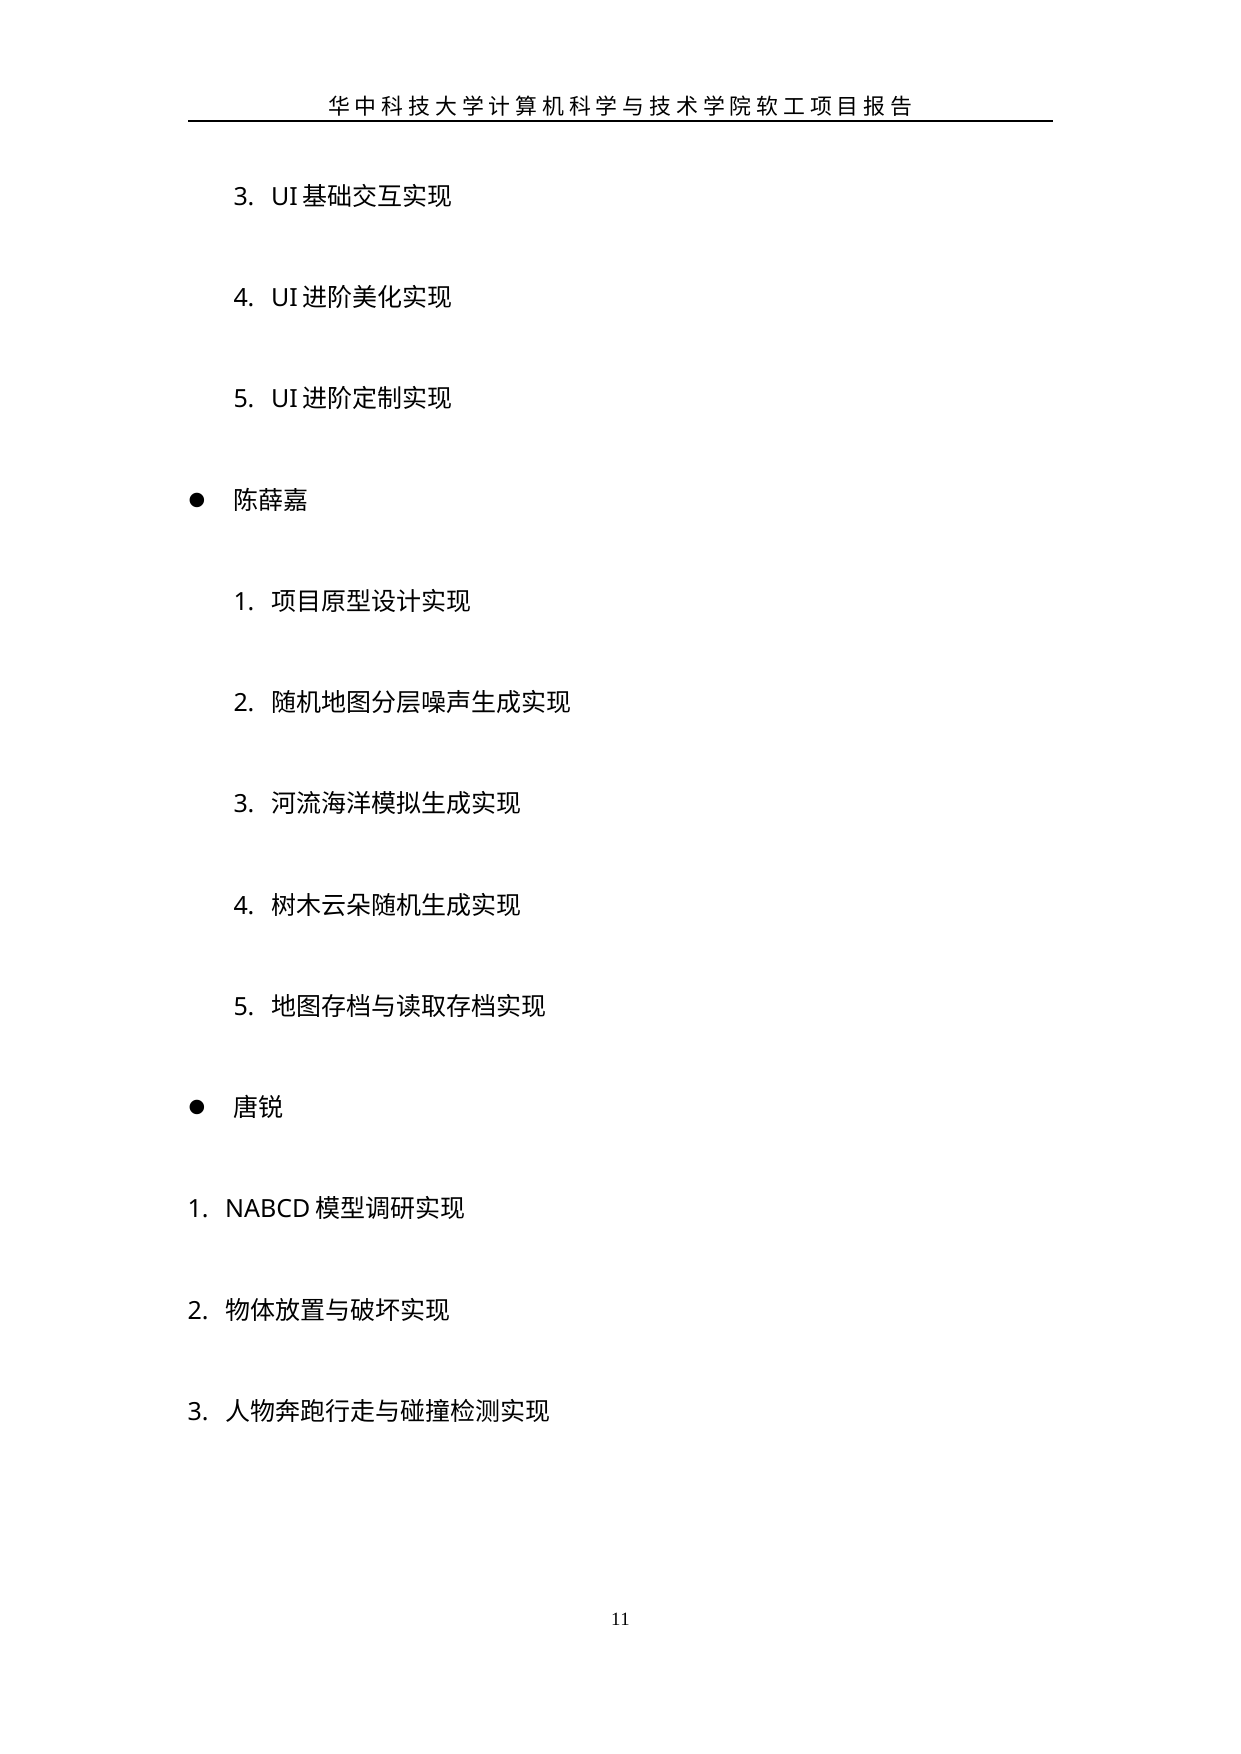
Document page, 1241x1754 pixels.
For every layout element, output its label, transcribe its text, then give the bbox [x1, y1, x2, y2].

list 人物奔跑行走与碰撞检测实现 [187, 1377, 1053, 1442]
list 树木云朵随机生成实现 [233, 871, 1053, 936]
list 河流海洋模拟生成实现 [233, 769, 1053, 834]
list NABCD模型调研实现 [187, 1174, 1053, 1239]
list 项目原型设计实现 [233, 567, 1053, 632]
list UI基础交互实现 [233, 162, 1053, 227]
list 地图存档与读取存档实现 [233, 972, 1053, 1037]
list 随机地图分层噪声生成实现 [233, 668, 1053, 733]
list 唐锐 [187, 1073, 1053, 1138]
list UI进阶美化实现 [233, 263, 1053, 328]
list UI进阶定制实现 [233, 364, 1053, 429]
list 物体放置与破坏实现 [187, 1276, 1053, 1341]
list 陈薛嘉 [187, 466, 1053, 531]
